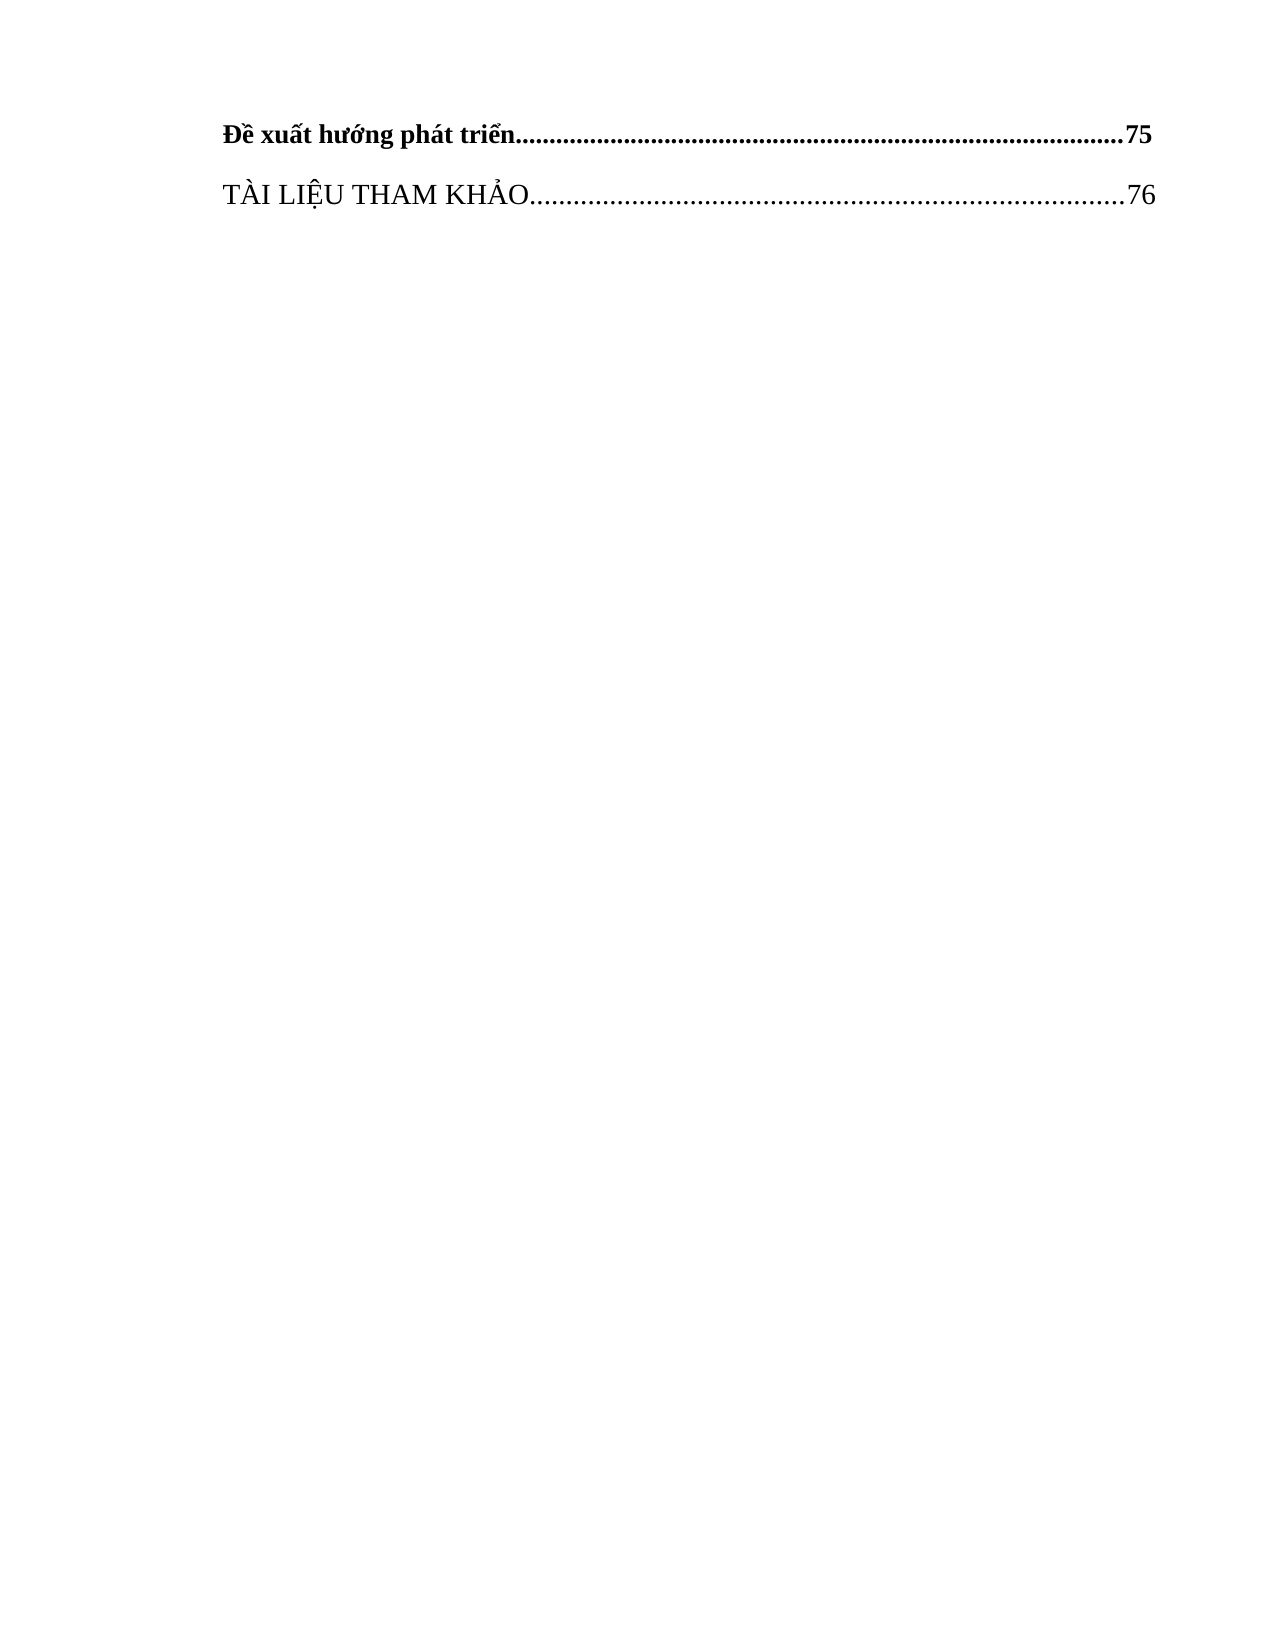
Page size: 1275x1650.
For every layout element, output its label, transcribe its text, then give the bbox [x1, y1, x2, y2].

text TÀI LIỆU THAM KHẢO 76 [177, 177, 1157, 211]
text Đề xuất hướng phát triển 75 [177, 118, 1157, 149]
